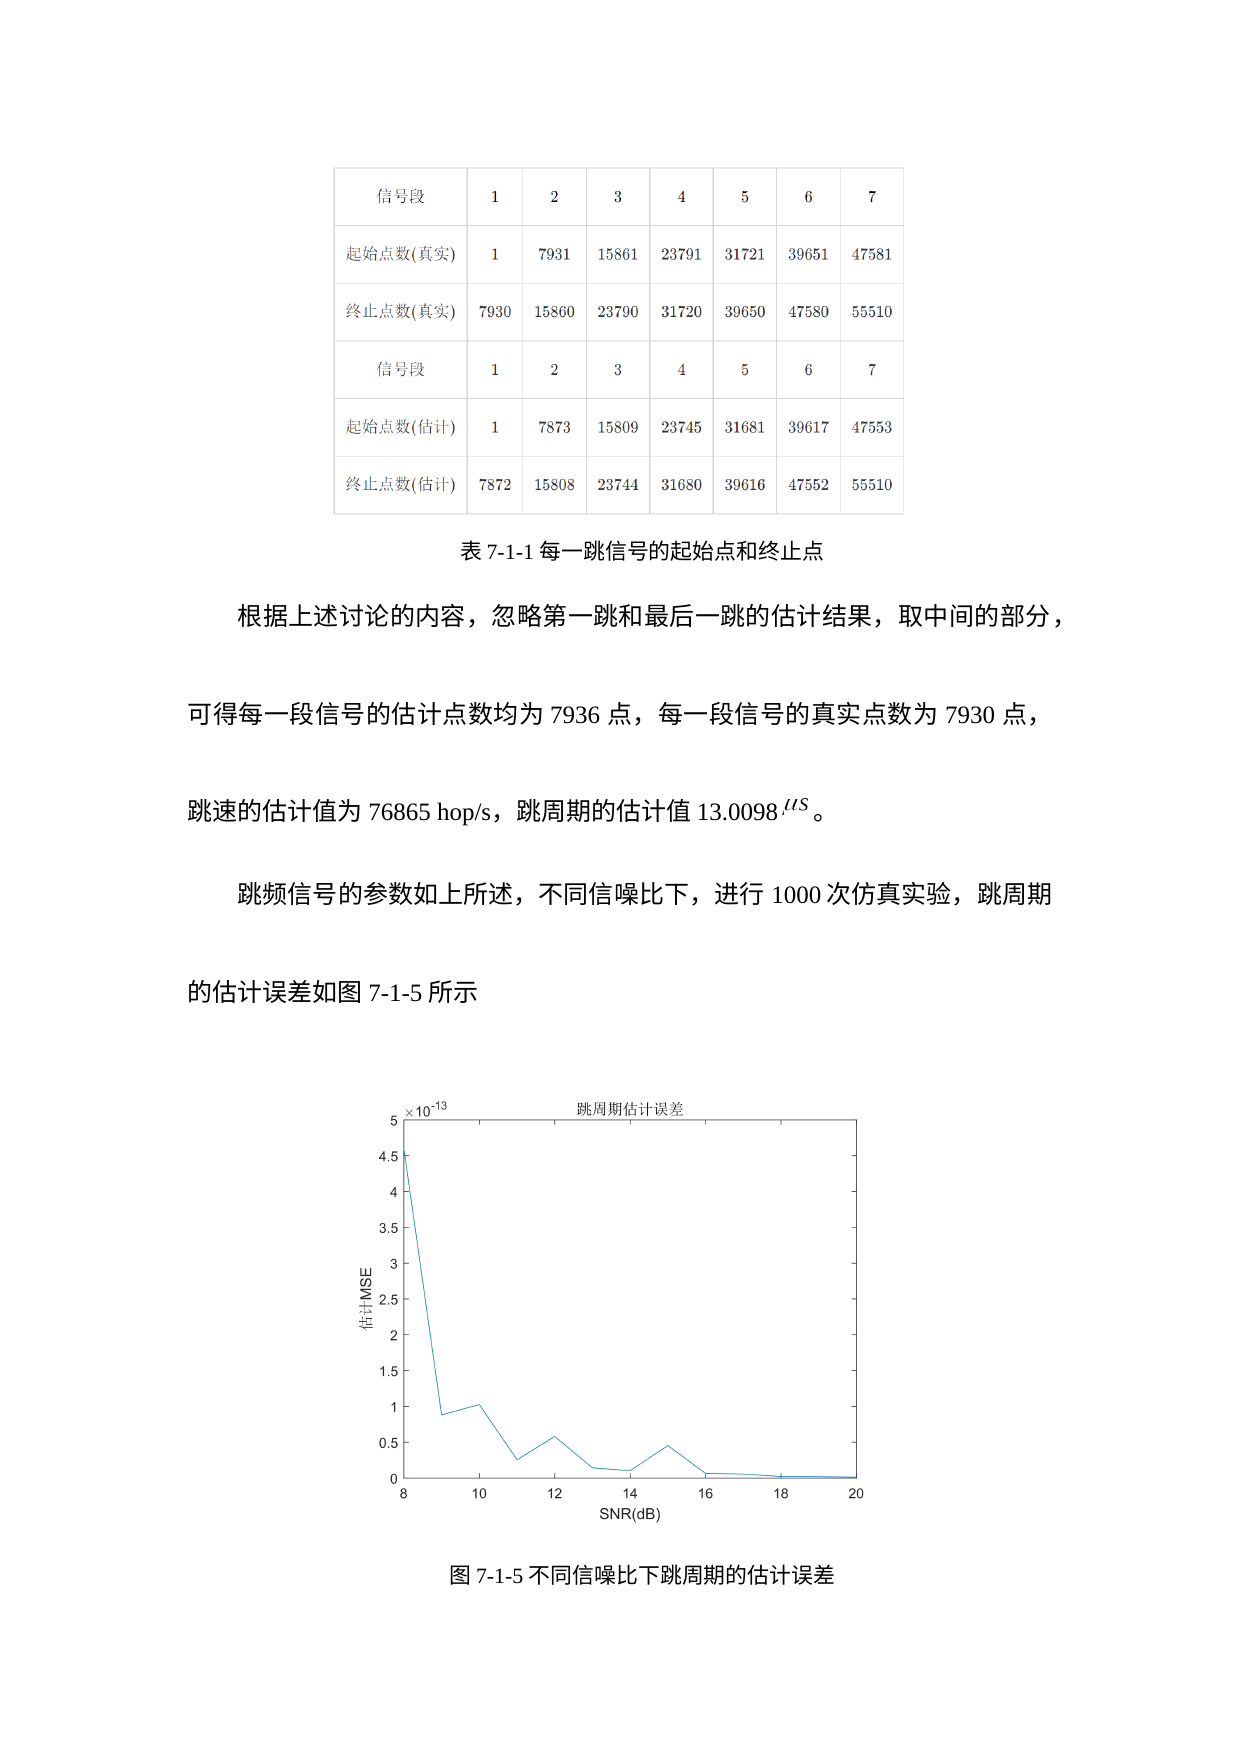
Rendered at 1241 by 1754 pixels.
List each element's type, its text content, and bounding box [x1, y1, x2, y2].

picture [330, 162, 910, 516]
picture [328, 1087, 912, 1526]
text 图 7-1-5 不同信噪比下跳周期的估计误差 [187, 1557, 1053, 1590]
text 跳频信号的参数如上所述，不同信噪比下，进行1000次仿真实验，跳周期的估计误差如图 7-1-5 所示 [187, 860, 1053, 1023]
text 根据上述讨论的内容，忽略第一跳和最后一跳的估计结果，取中间的部分，可得每一段信号的估计点数均为7936 点，每一段信号的真实点数为 7930 点，跳速的估计值为 76865 hop/s，跳周期的估计值 13.0098。 [187, 582, 1053, 842]
text 表7-1-1 每一跳信号的起始点和终止点 [187, 534, 1053, 566]
